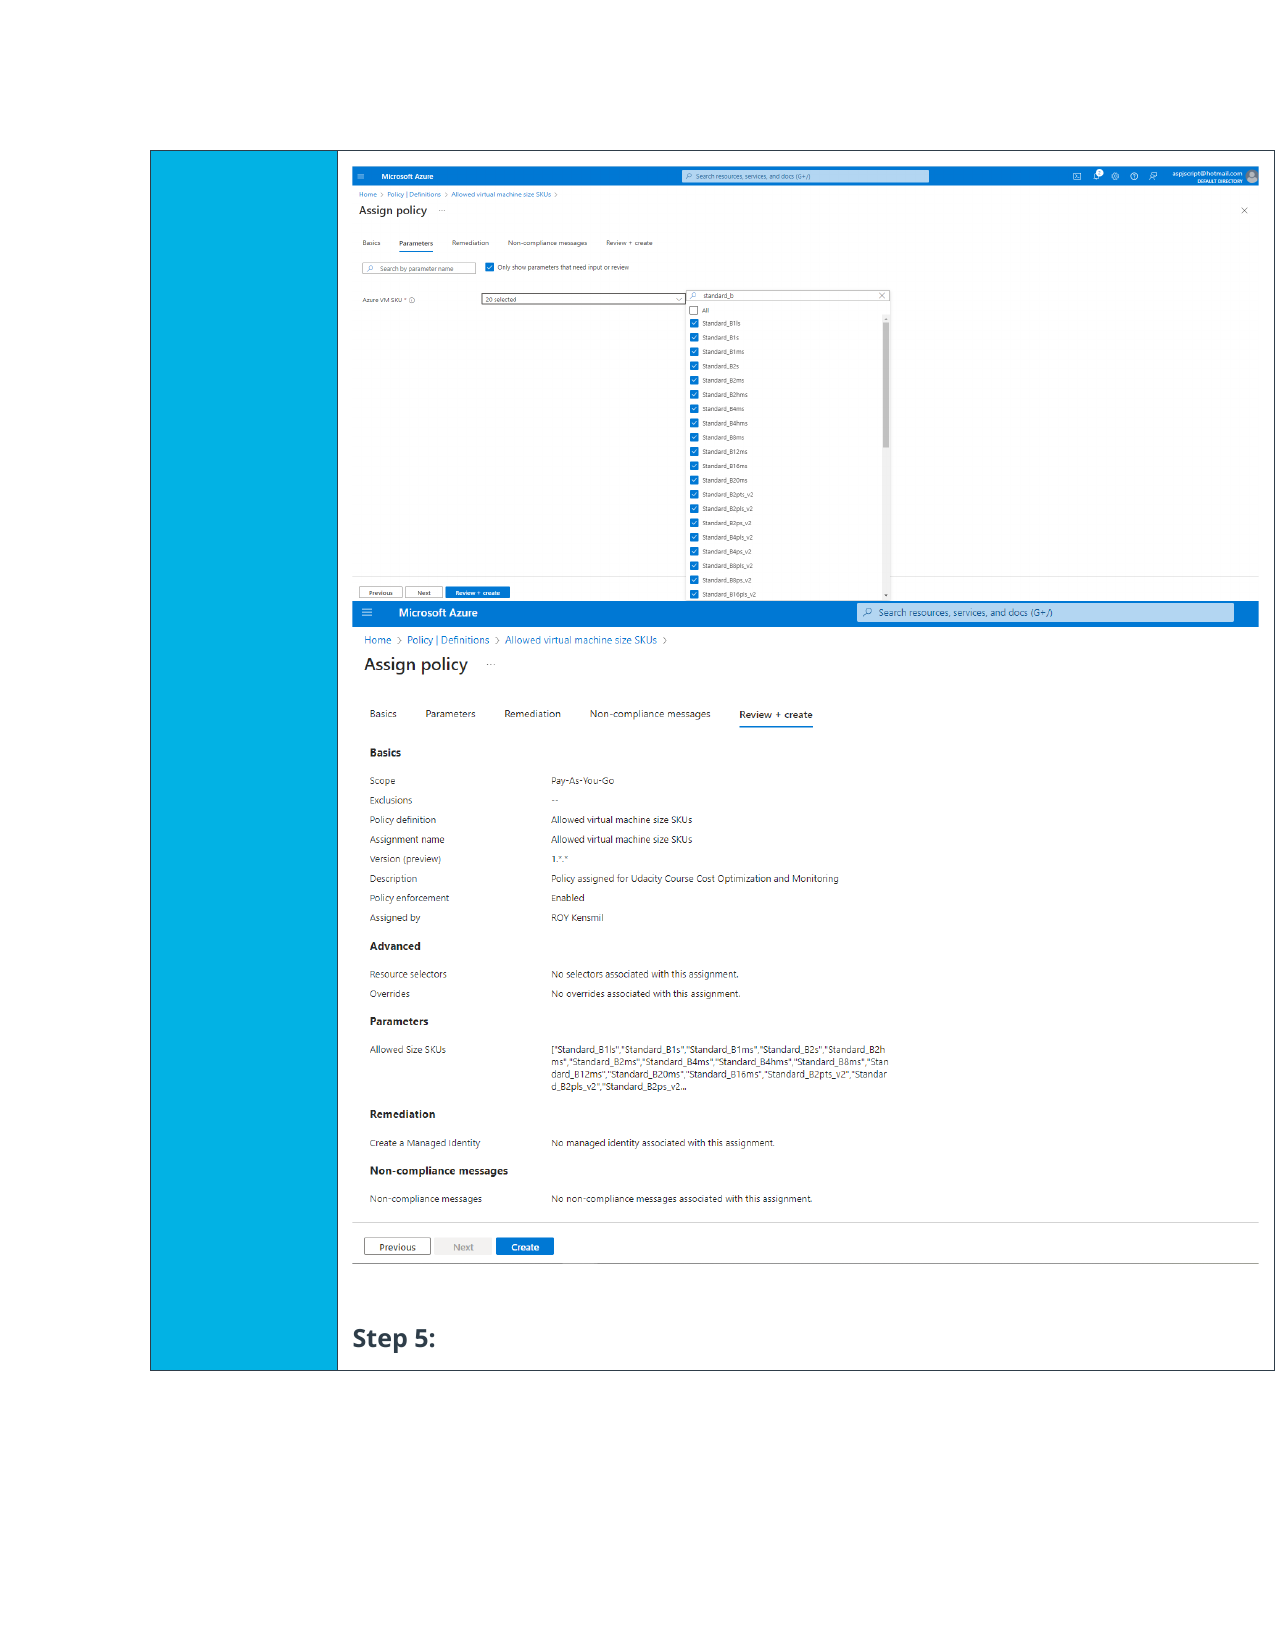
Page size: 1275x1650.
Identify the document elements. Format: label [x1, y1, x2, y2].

picture [352, 166, 1259, 1264]
table_cell [151, 151, 337, 1370]
table_cell [338, 151, 1274, 1370]
